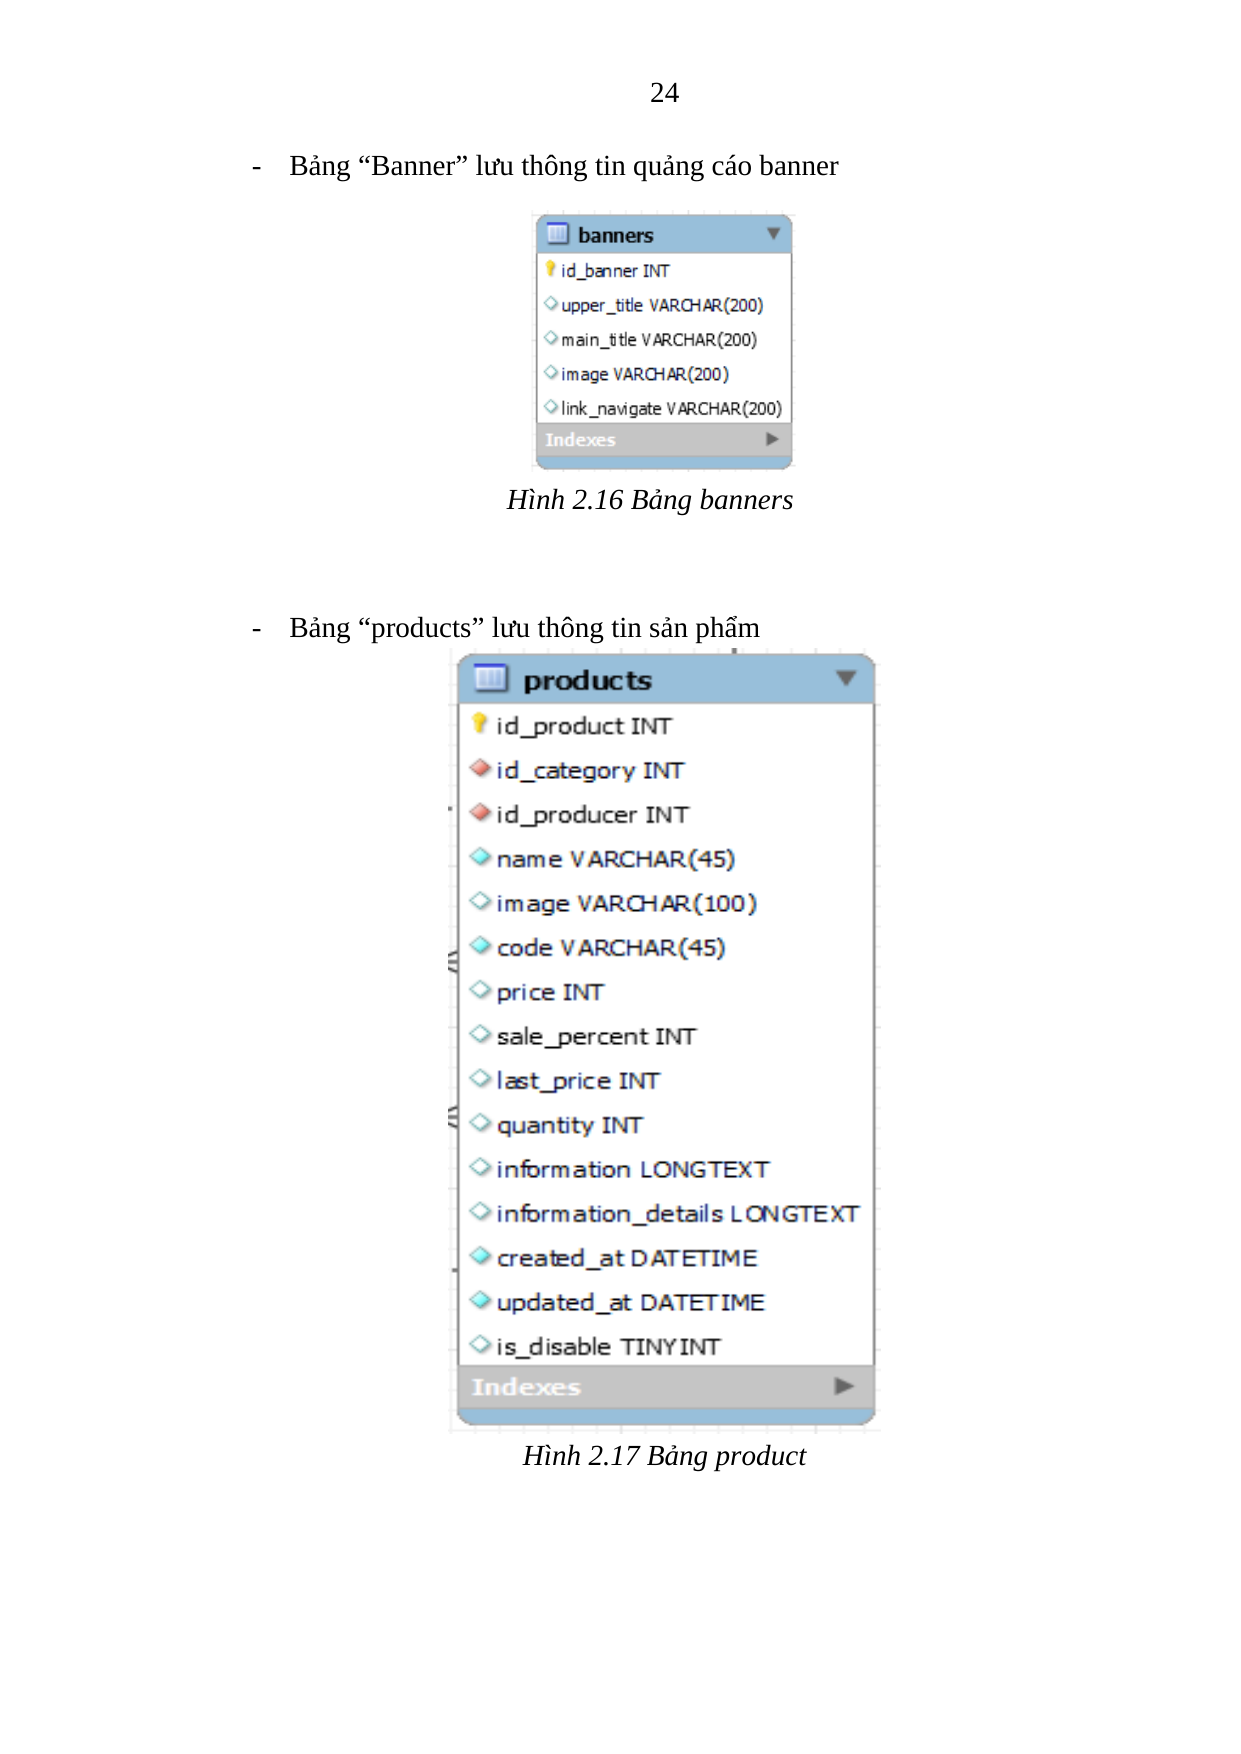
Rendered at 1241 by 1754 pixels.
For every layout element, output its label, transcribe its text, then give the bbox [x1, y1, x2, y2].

text Hình 2.17 Bảng product [207, 1438, 1122, 1472]
picture [530, 210, 796, 470]
picture [448, 648, 881, 1434]
list Bảng “products” lưu thông tin sản phẩm [252, 610, 1122, 644]
list Bảng “Banner” lưu thông tin quảng cáo banner [252, 148, 1122, 181]
